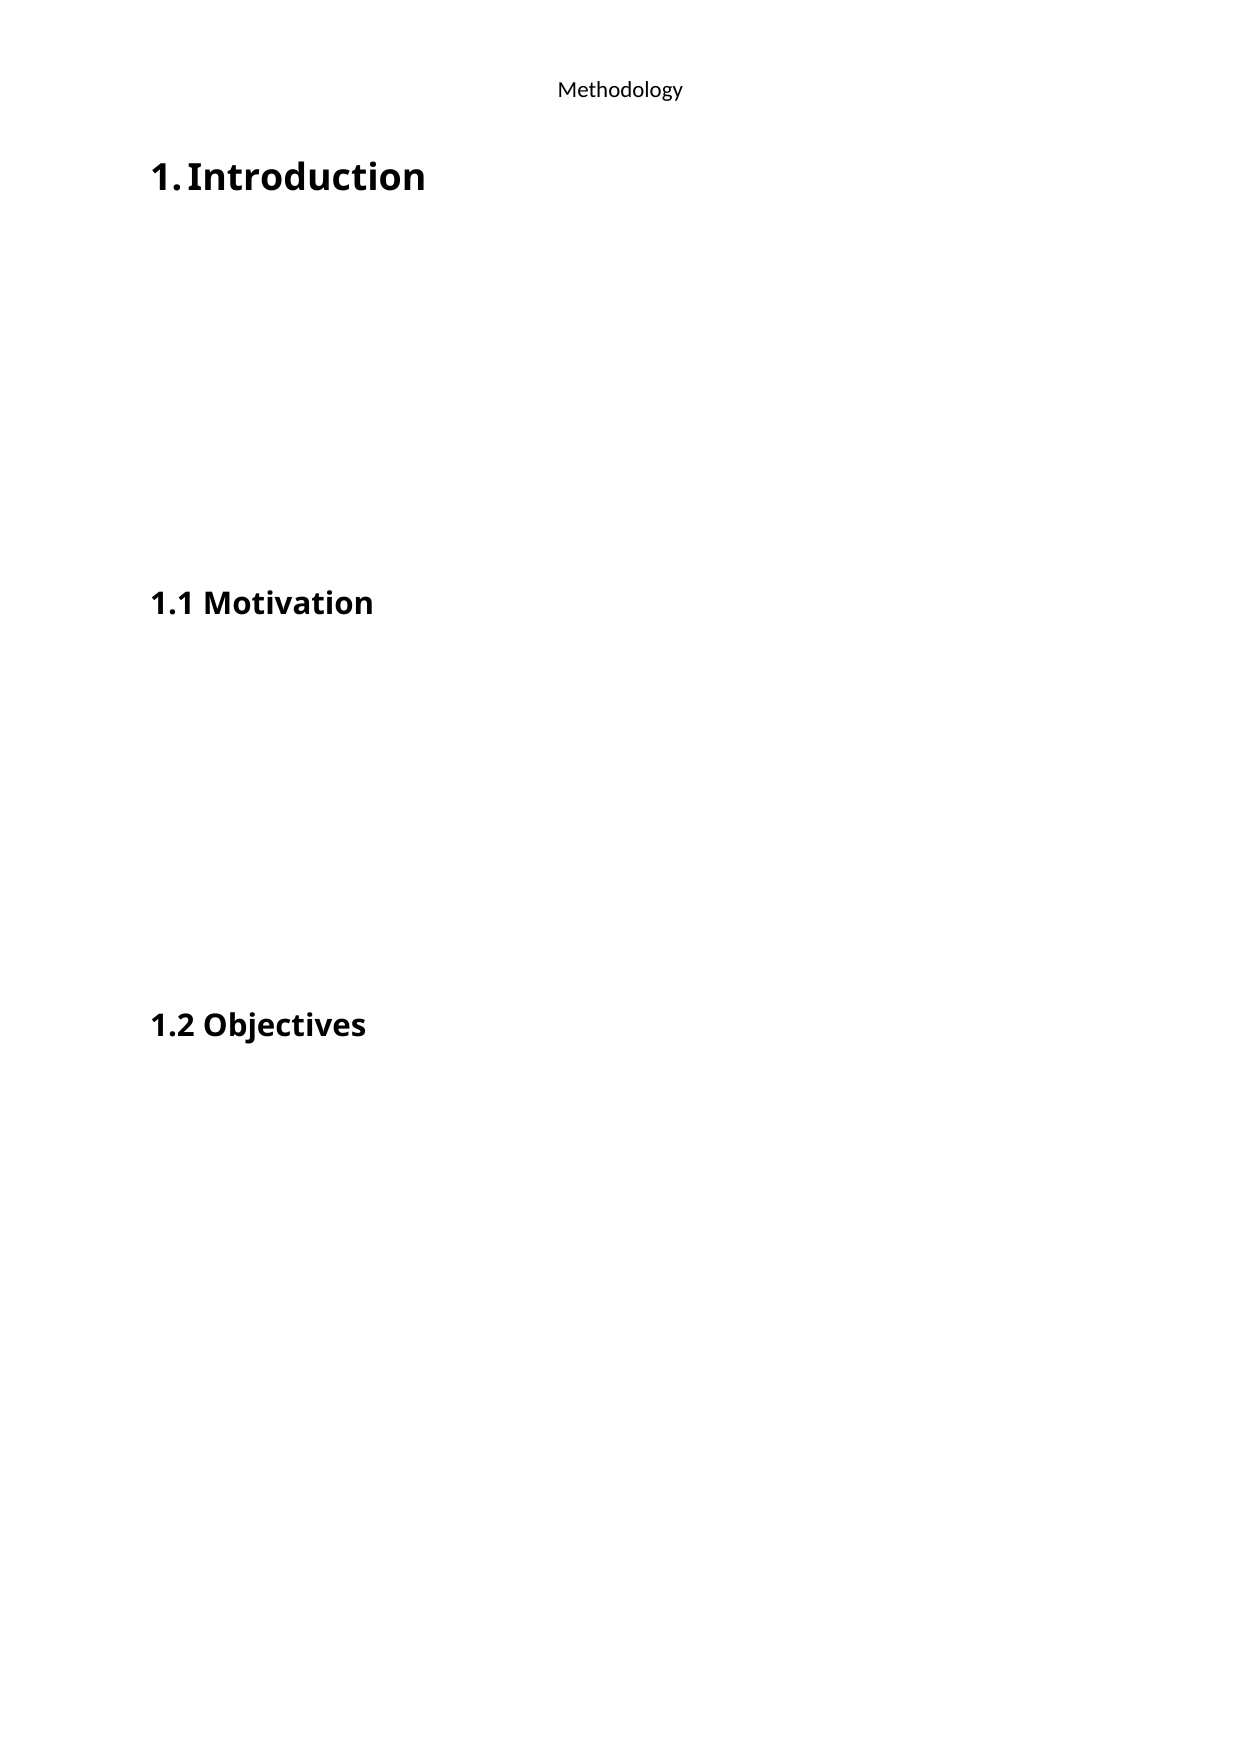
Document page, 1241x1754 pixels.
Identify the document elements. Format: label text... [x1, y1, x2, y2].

list Introduction [150, 150, 1090, 201]
text 1.2 Objectives [150, 1003, 1090, 1046]
text 1.1 Motivation [150, 581, 1090, 623]
